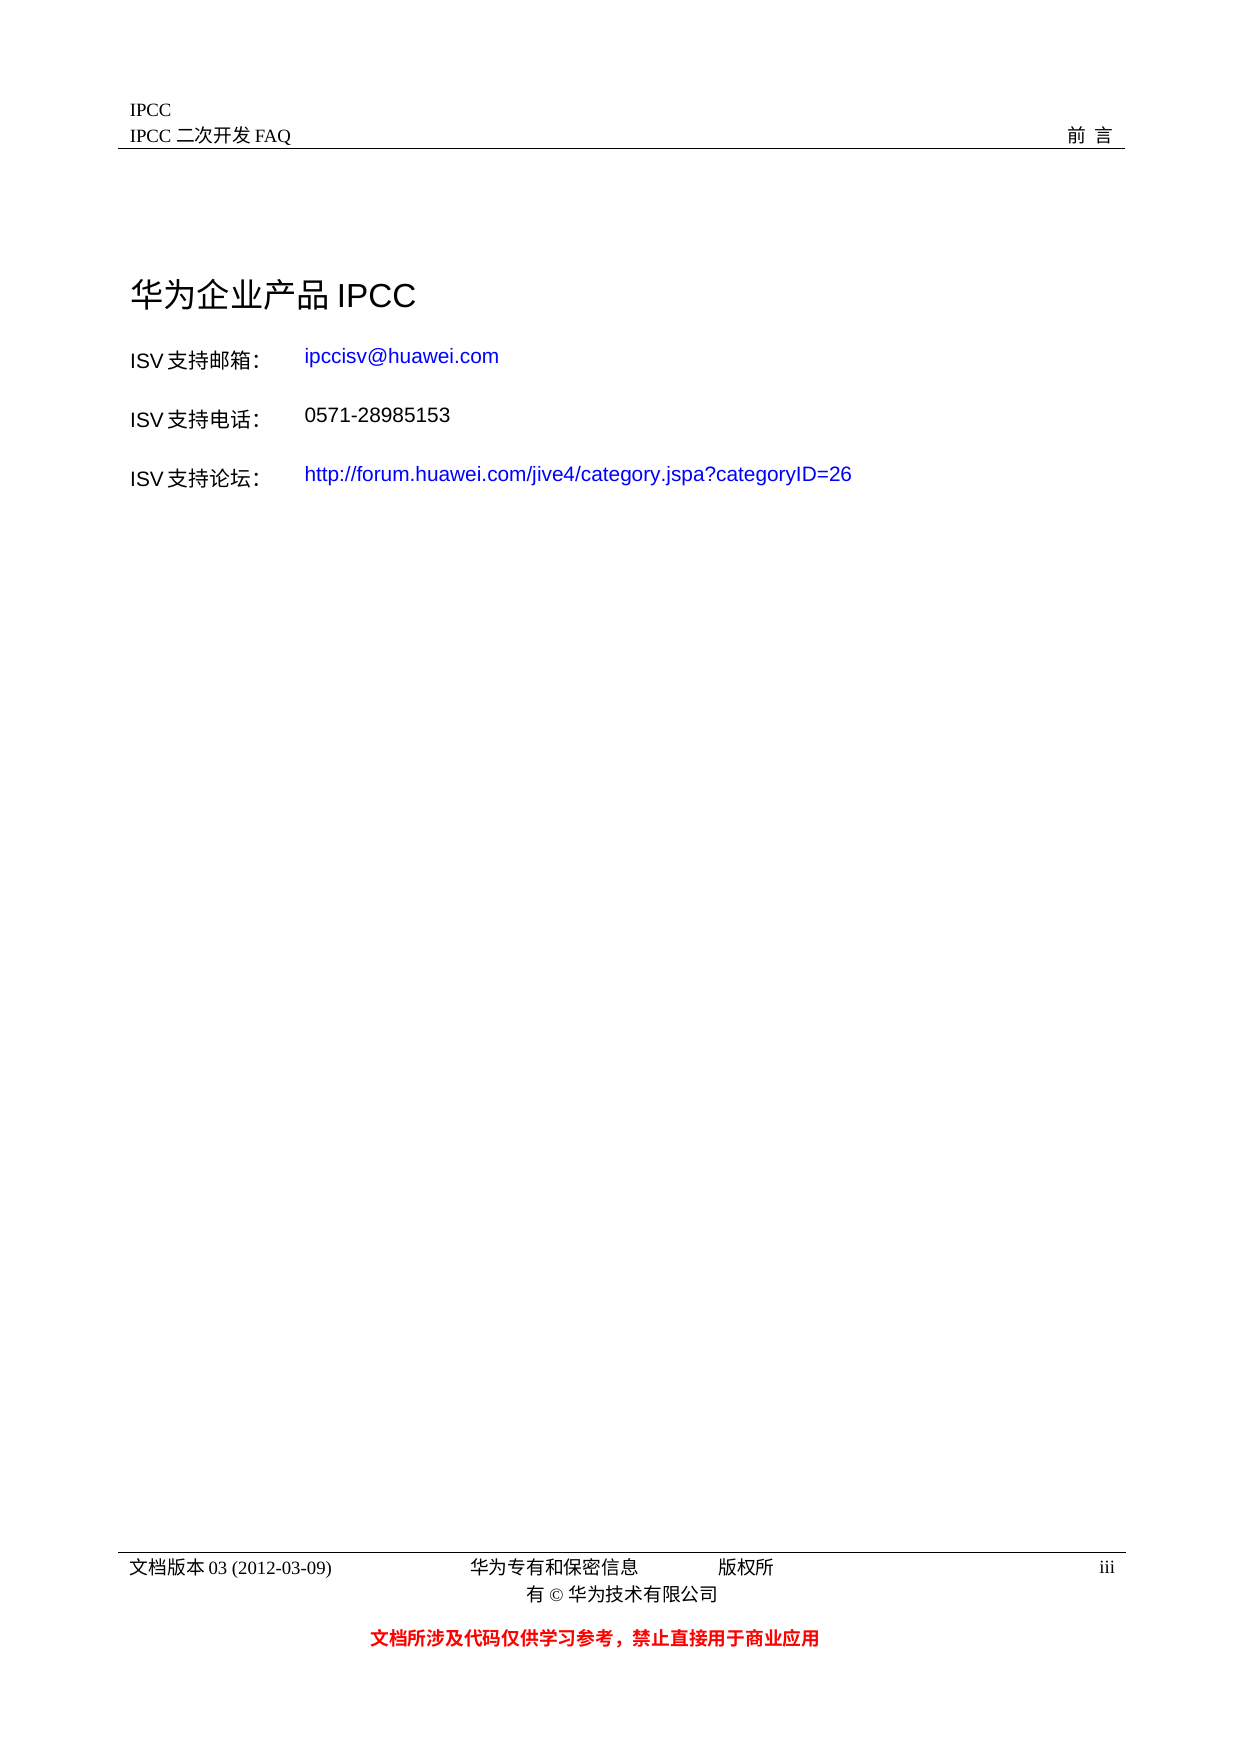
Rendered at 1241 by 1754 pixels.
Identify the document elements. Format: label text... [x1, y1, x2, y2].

table_cell ISV支持论坛： [119, 454, 293, 512]
table_cell ISV支持邮箱： [119, 336, 293, 395]
table_cell ipccisv@huawei.com [293, 336, 1123, 395]
table_cell ISV支持电话： [119, 395, 293, 453]
table_cell http://forum.huawei.com/jive4/category.jspa?categoryID=26 [293, 454, 1123, 512]
table_header 华为企业产品IPCC [119, 269, 1123, 336]
table_cell 0571-28985153 [293, 395, 1123, 453]
